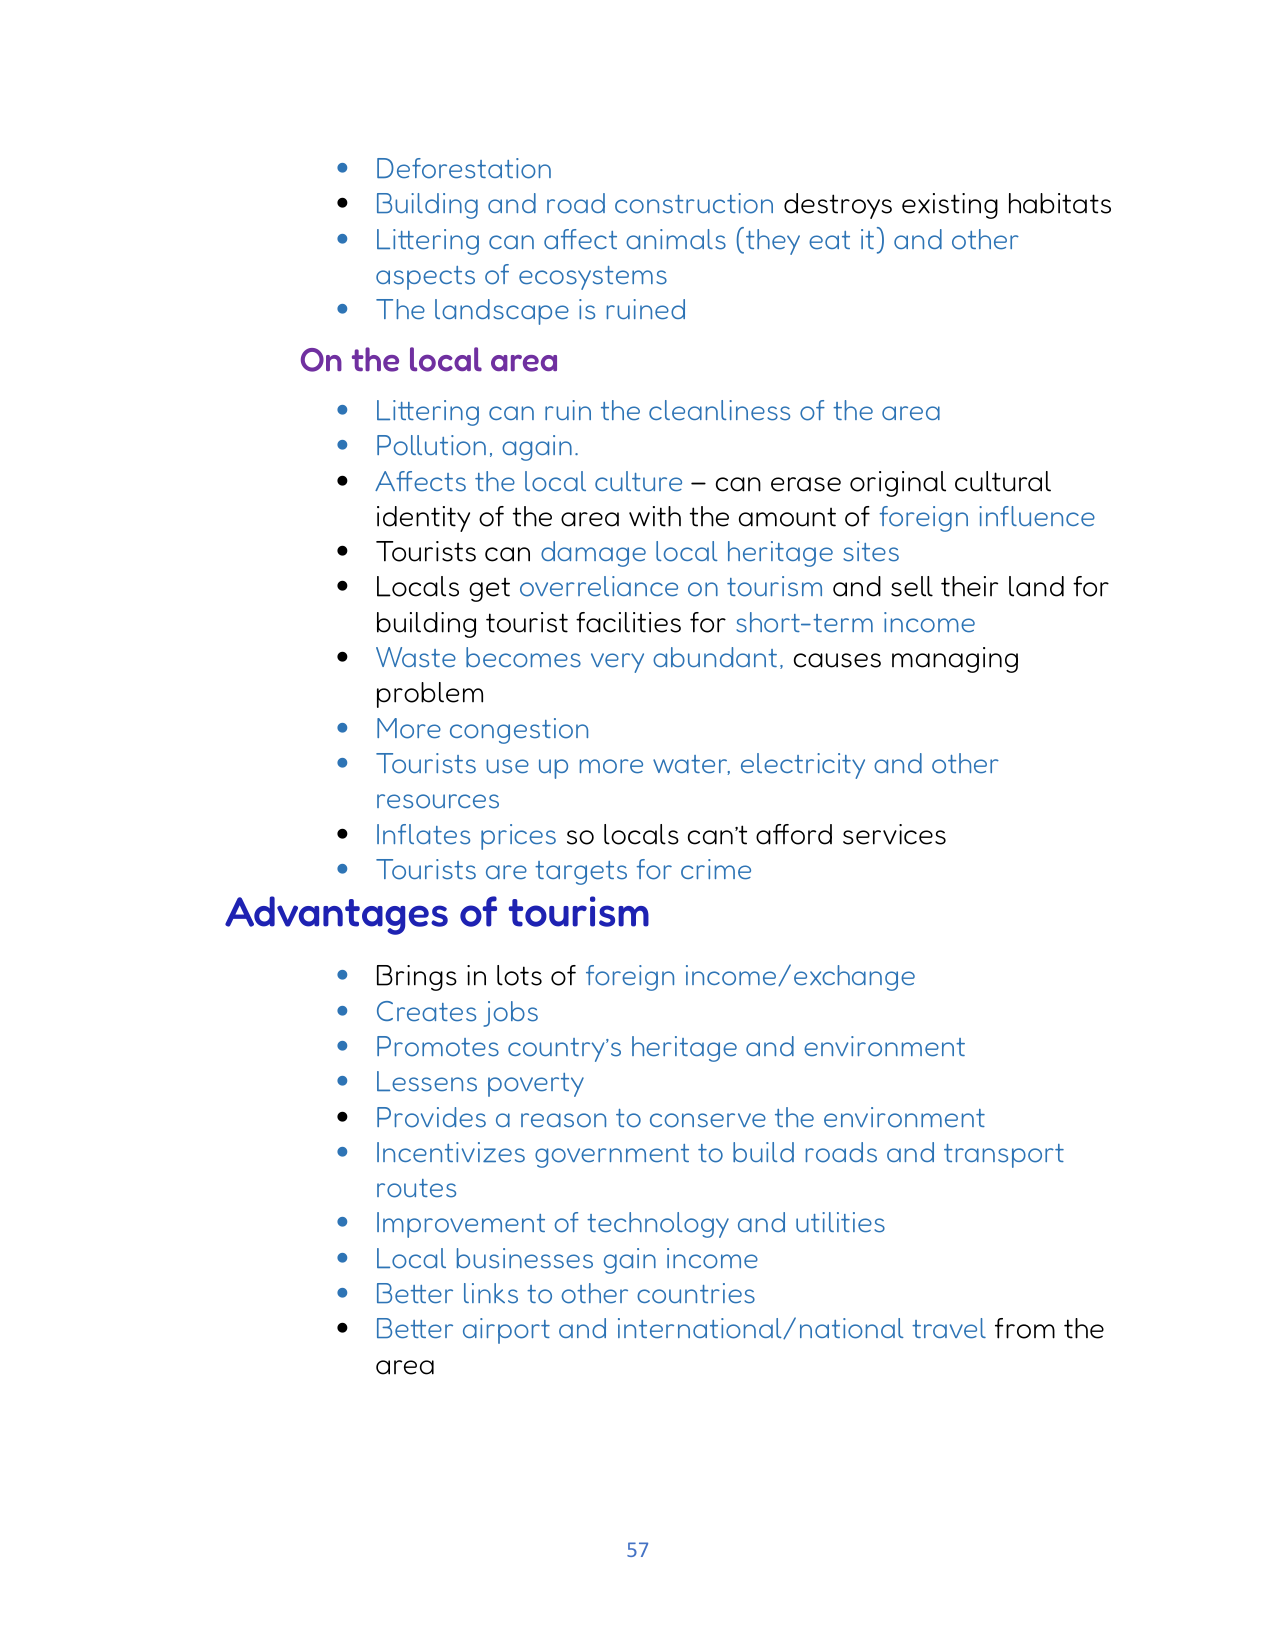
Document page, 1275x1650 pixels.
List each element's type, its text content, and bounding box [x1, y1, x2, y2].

list Better links to other countries [337, 1275, 1125, 1310]
list Deforestation [337, 150, 1125, 185]
list More congestion [337, 710, 1125, 745]
list Inflates prices so locals can’t afford services [337, 816, 1125, 851]
list Improvement of technology and utilities [337, 1204, 1125, 1240]
list Locals get overreliance on tourism and sell their land for building tourist facilities for short-term income [337, 568, 1125, 639]
list Creates jobs [337, 993, 1125, 1028]
list Littering can affect animals (they eat it) and other aspects of ecosystems [337, 221, 1125, 291]
list Brings in lots of foreign income/exchange [337, 957, 1125, 993]
list Better airport and international/national travel from the area [337, 1310, 1125, 1381]
list Local businesses gain income [337, 1240, 1125, 1275]
list Littering can ruin the cleanliness of the area [337, 392, 1125, 427]
list Tourists can damage local heritage sites [337, 533, 1125, 568]
list The landscape is ruined [337, 291, 1125, 327]
list Lessens poverty [337, 1063, 1125, 1098]
subtitle On the local area [300, 339, 1125, 379]
list Provides a reason to conserve the environment [337, 1098, 1125, 1134]
list Building and road construction destroys existing habitats [337, 185, 1125, 221]
list Promotes country’s heritage and environment [337, 1028, 1125, 1063]
list Incentivizes government to build roads and transport routes [337, 1134, 1125, 1204]
subtitle Advantages of tourism [225, 886, 1125, 937]
list Tourists use up more water, electricity and other resources [337, 745, 1125, 816]
list Pollution, again. [337, 427, 1125, 462]
list Waste becomes very abundant, causes managing problem [337, 639, 1125, 710]
list Affects the local culture – can erase original cultural identity of the area with the amount of foreign influence [337, 462, 1125, 533]
list Tourists are targets for crime [337, 851, 1125, 886]
